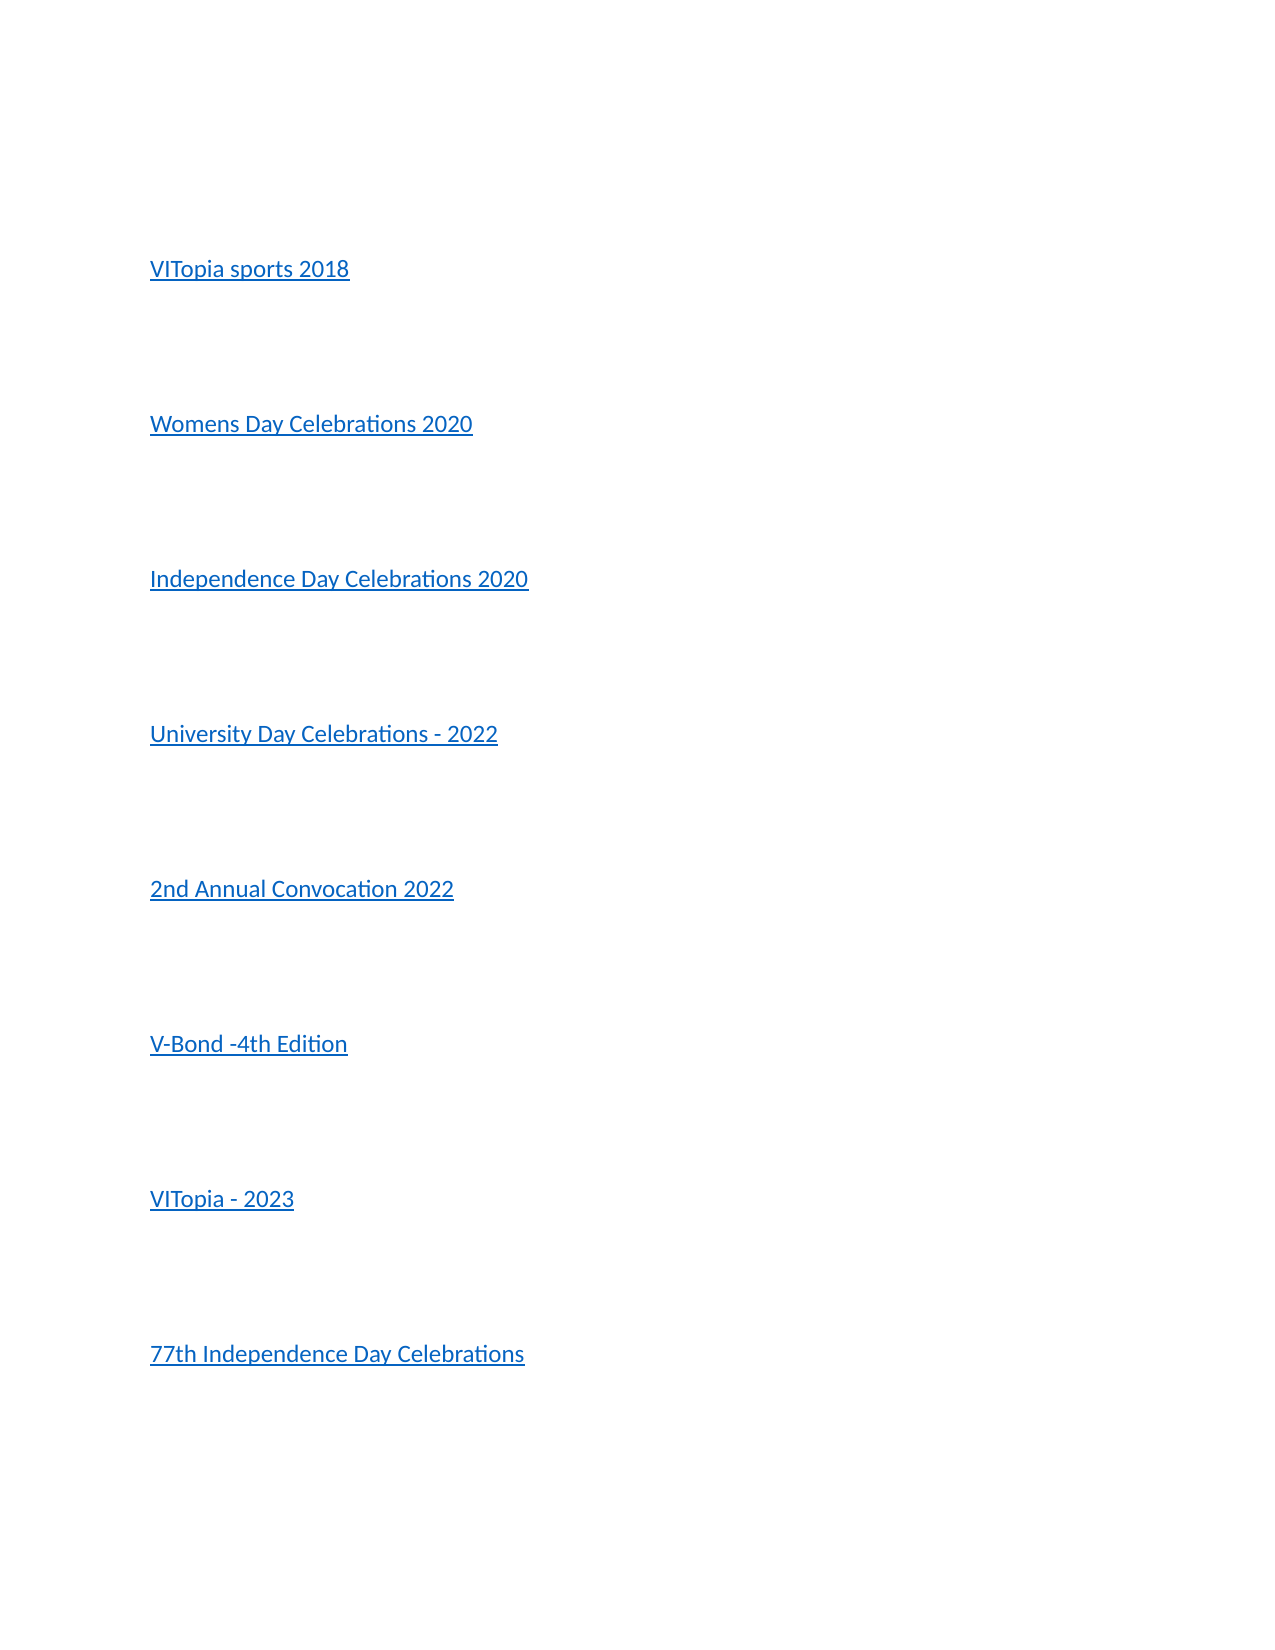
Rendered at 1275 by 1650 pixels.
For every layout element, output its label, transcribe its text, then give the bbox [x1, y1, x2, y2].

text 77th Independence Day Celebrations [150, 1338, 1125, 1369]
text VITopia - 2023 [150, 1183, 1125, 1214]
text Womens Day Celebrations 2020 [150, 408, 1125, 439]
text 2nd Annual Convocation 2022 [150, 873, 1125, 904]
text Independence Day Celebrations 2020 [150, 563, 1125, 594]
text V-Bond -4th Edition [150, 1028, 1125, 1059]
text VITopia sports 2018 [150, 253, 1125, 284]
text University Day Celebrations - 2022 [150, 718, 1125, 749]
